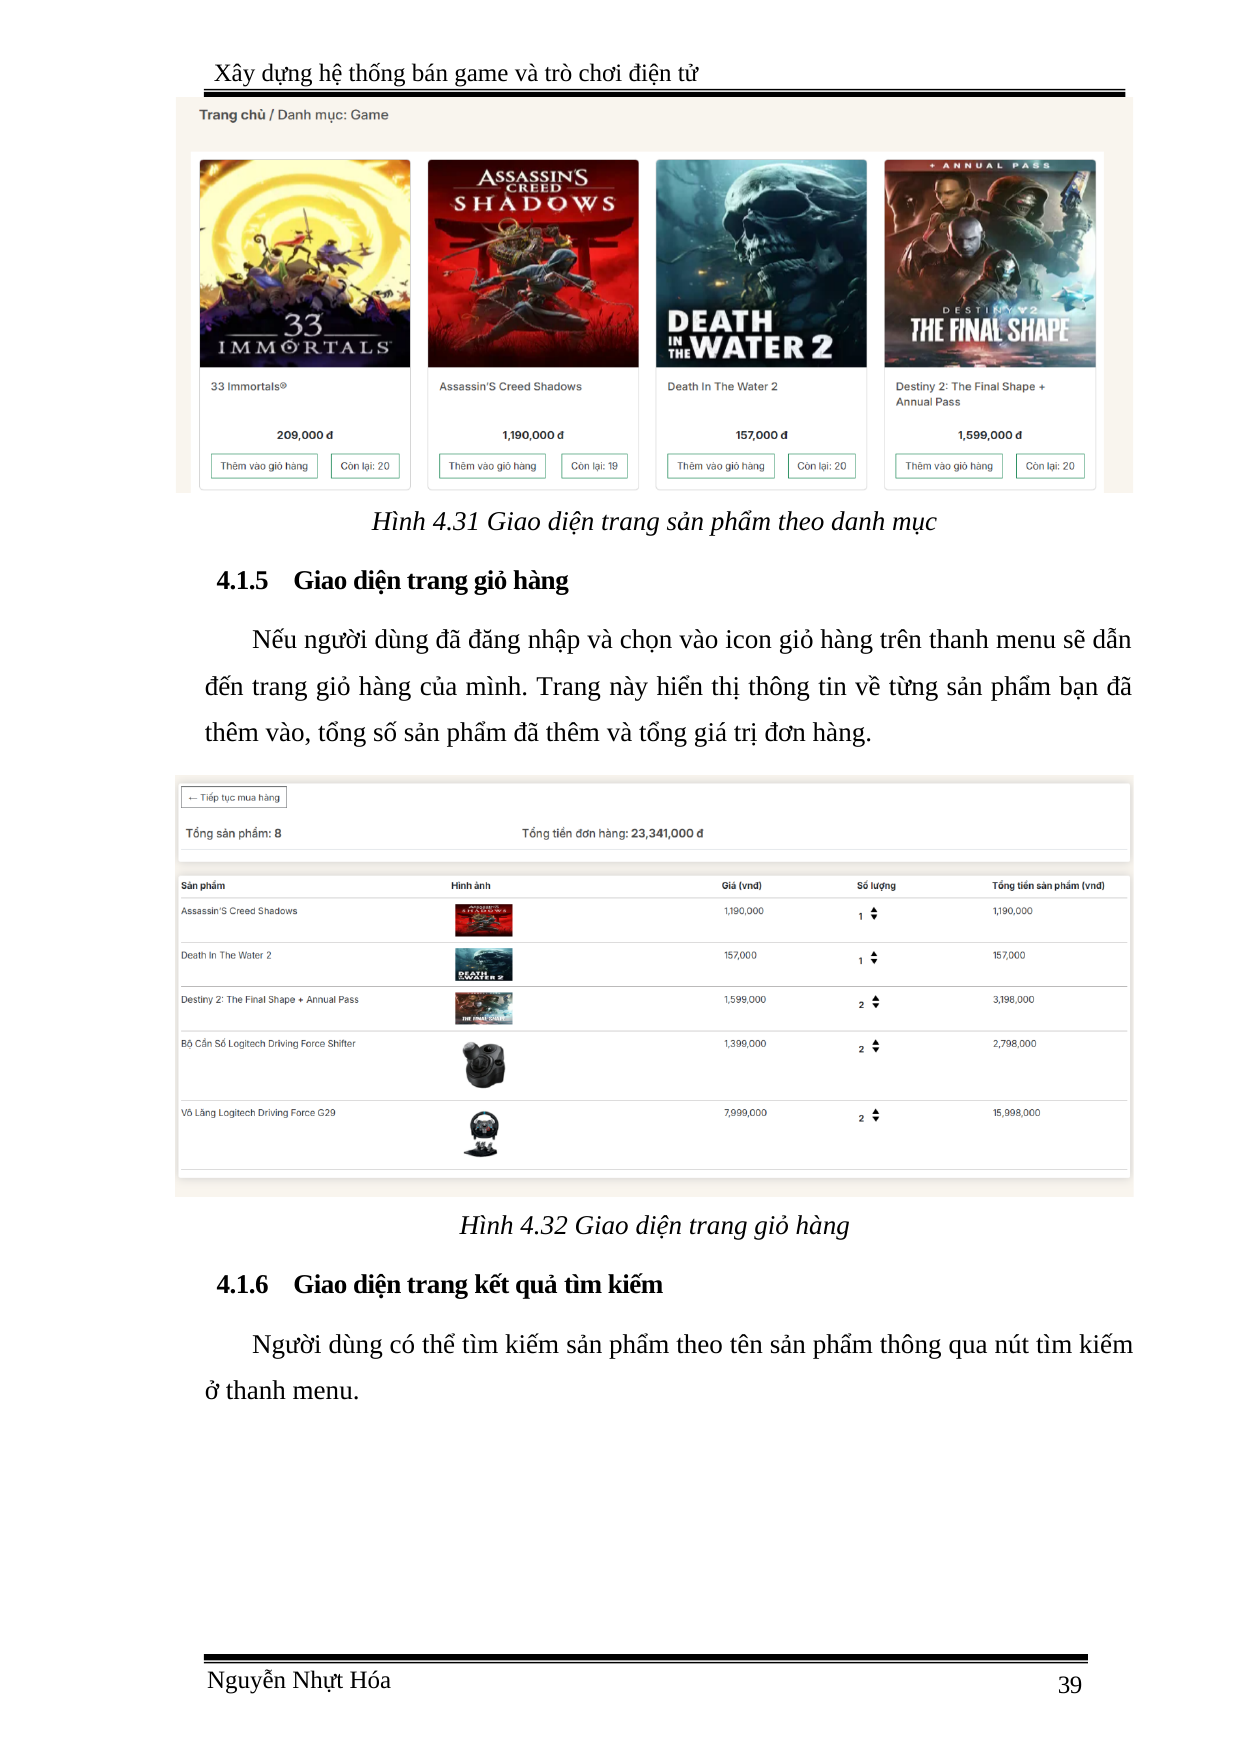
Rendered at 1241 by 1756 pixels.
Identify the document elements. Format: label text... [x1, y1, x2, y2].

subtitle Giao diện trang giỏ hàng [204, 564, 1134, 595]
picture [175, 775, 1134, 1197]
subtitle Giao diện trang kết quả tìm kiếm [204, 1269, 1134, 1300]
picture [175, 97, 1134, 493]
text Nếu người dùng đã đăng nhập và chọn vào icon giỏ hàng trên thanh menu sẽ dẫn đến trang giỏ hàng của mình. Trang này hiển thị thông tin về từng sản phẩm bạn đã thêm vào, tổng số sản phẩm đã thêm và tổng giá trị đơn hàng. [204, 623, 1134, 747]
text Người dùng có thể tìm kiếm sản phẩm theo tên sản phẩm thông qua nút tìm kiếm ở thanh menu. [204, 1328, 1134, 1406]
